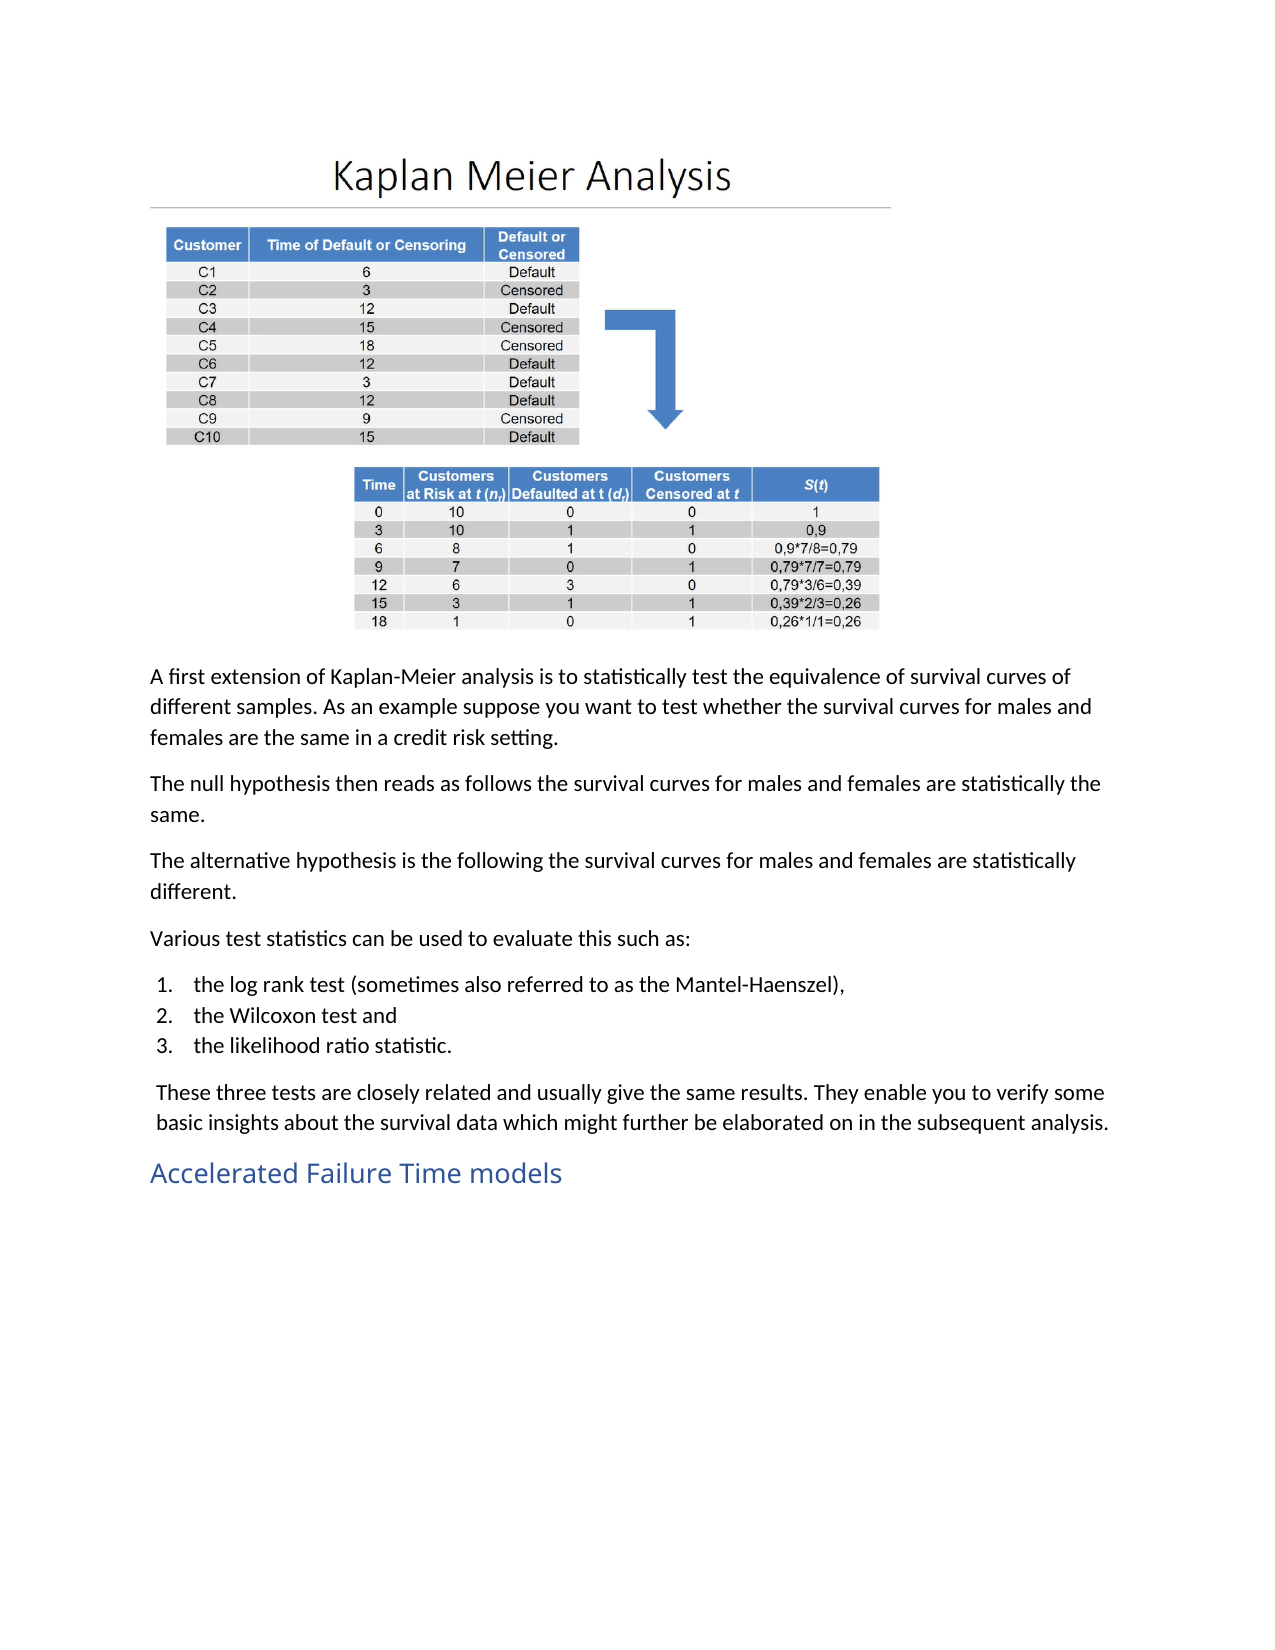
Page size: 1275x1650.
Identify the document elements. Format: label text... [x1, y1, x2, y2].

text The null hypothesis then reads as follows the survival curves for males and females are statistically the same. [150, 769, 1125, 828]
picture [150, 150, 892, 644]
text The alternative hypothesis is the following the survival curves for males and females are statistically different. [150, 847, 1125, 905]
text A first extension of Kaplan-Meier analysis is to statistically test the equivalence of survival curves of different samples. As an example suppose you want to test whether the survival curves for males and females are the same in a credit risk setting. [150, 662, 1125, 751]
text Various test statistics can be used to evaluate this such as: [150, 924, 1125, 952]
list the likelihood ratio statistic. [156, 1031, 1125, 1059]
text These three tests are closely related and usually give the same results. They enable you to verify some basic insights about the survival data which might further be elaborated on in the subsequent analysis. [156, 1078, 1125, 1136]
subtitle Accelerated Failure Time models [150, 1155, 1125, 1192]
list the Wilcoxon test and [156, 1001, 1125, 1029]
list the log rank test (sometimes also referred to as the Mantel-Haenszel), [156, 971, 1125, 998]
